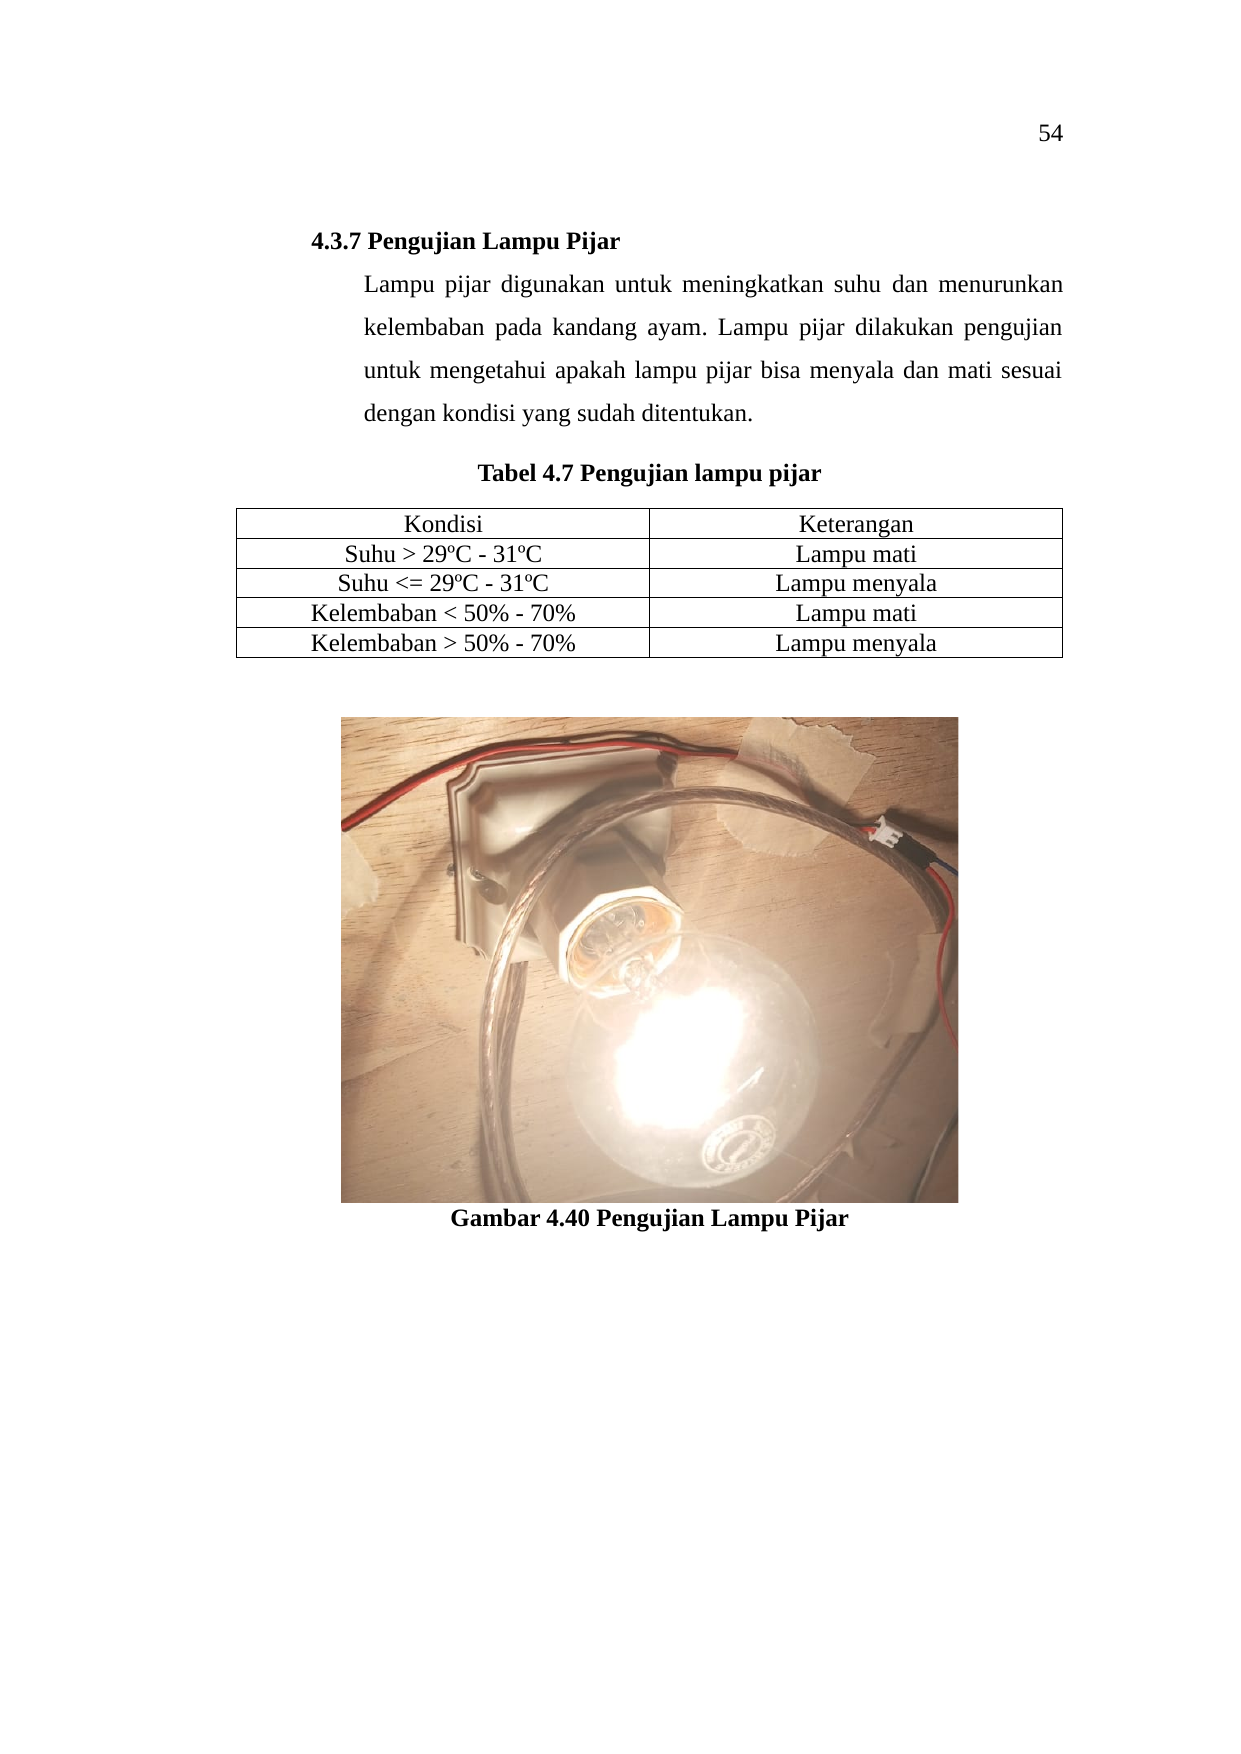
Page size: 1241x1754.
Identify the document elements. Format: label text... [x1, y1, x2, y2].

table_cell Kelembaban < 50% - 70% [237, 598, 649, 627]
table_cell Lampu mati [650, 539, 1062, 567]
table_cell Suhu > 29ºC - 31ºC [237, 539, 649, 567]
table_cell Lampu menyala [650, 628, 1062, 657]
subtitle Pengujian Lampu Pijar [311, 226, 1063, 255]
table_cell Kelembaban > 50% - 70% [237, 628, 649, 657]
text Lampu pijar digunakan untuk meningkatkan suhu dan menurunkan kelembaban pada kandang ayam. Lampu pijar dilakukan pengujian untuk mengetahui apakah lampu pijar bisa menyala dan mati sesuai dengan kondisi yang sudah ditentukan. [364, 269, 1063, 427]
table_cell Lampu mati [650, 598, 1062, 627]
text Tabel 4.7 Pengujian lampu pijar [236, 458, 1063, 487]
table_cell Suhu <= 29ºC - 31ºC [237, 569, 649, 597]
table_cell Lampu menyala [650, 569, 1062, 597]
picture [341, 717, 959, 1203]
table_header Keterangan [650, 509, 1062, 538]
table_header Kondisi [237, 509, 649, 538]
